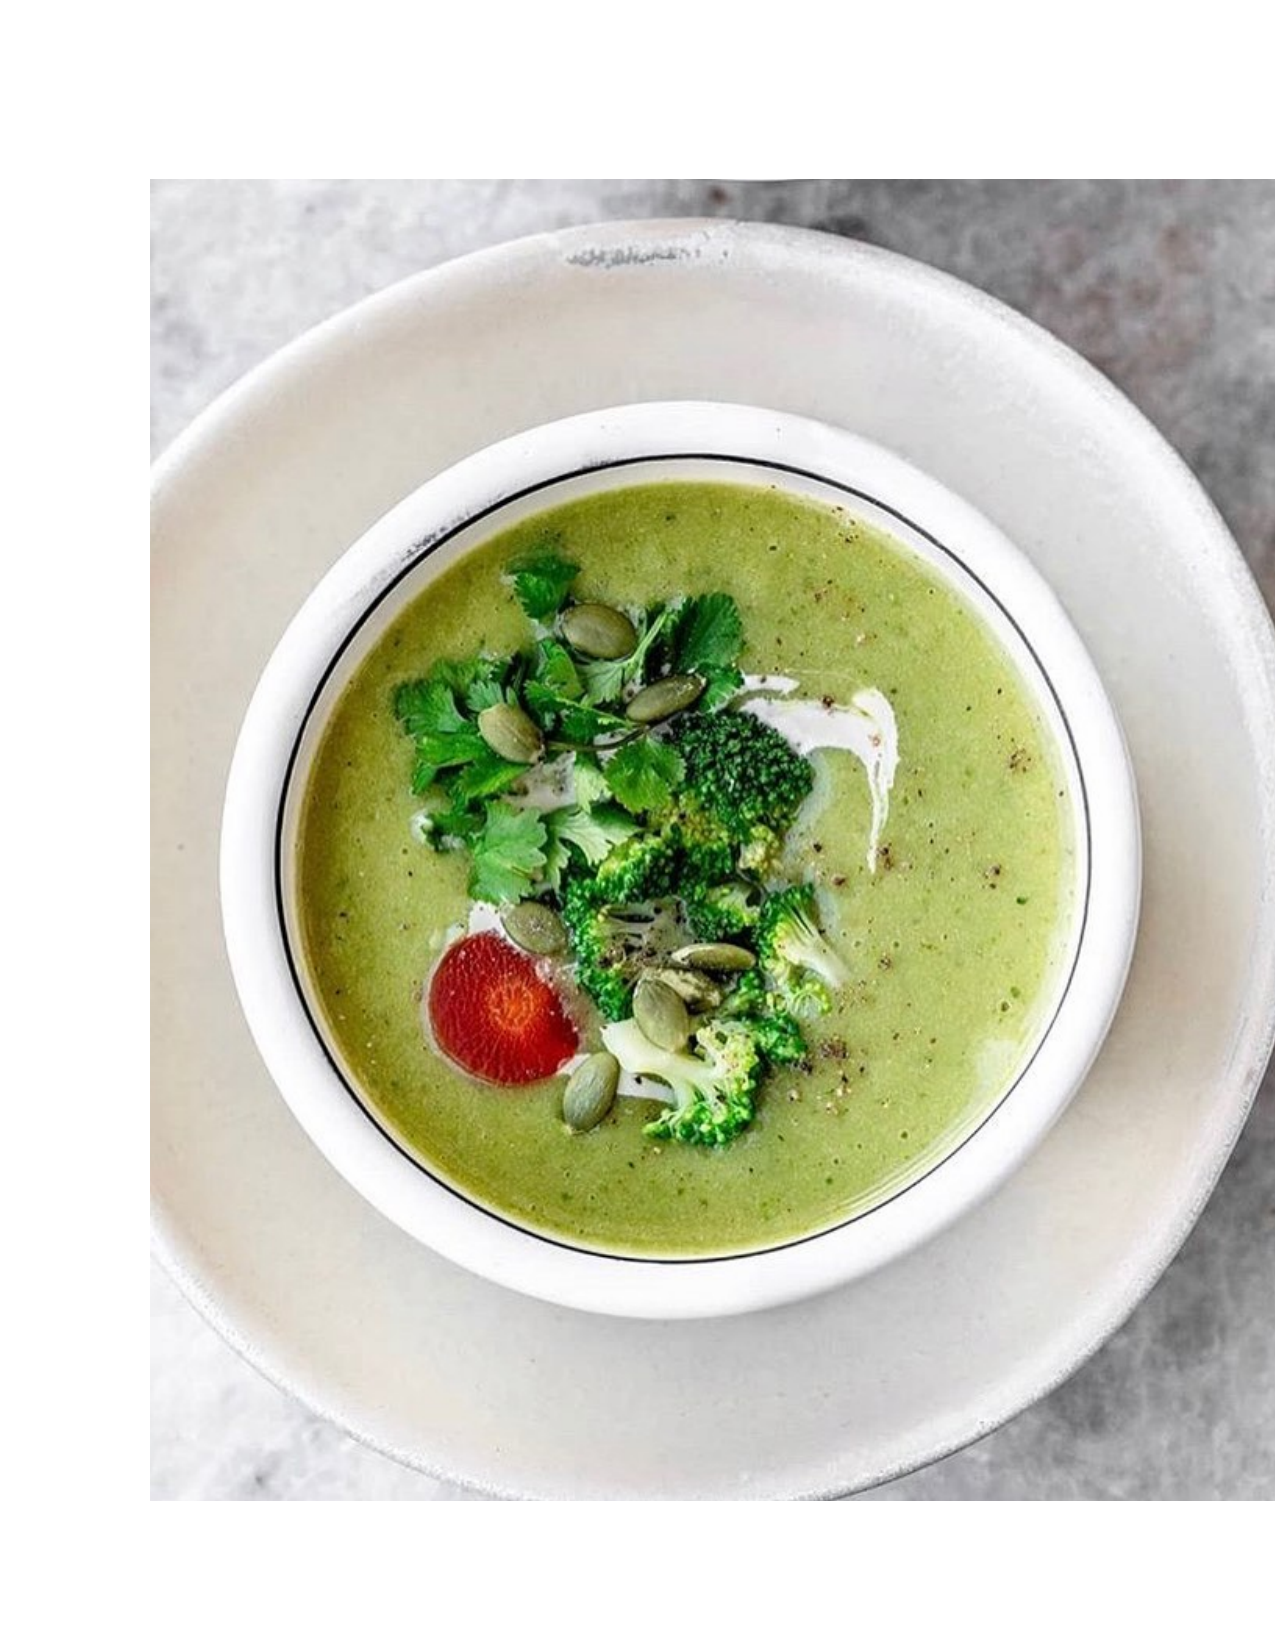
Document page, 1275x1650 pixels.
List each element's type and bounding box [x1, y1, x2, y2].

picture [150, 179, 1275, 1501]
